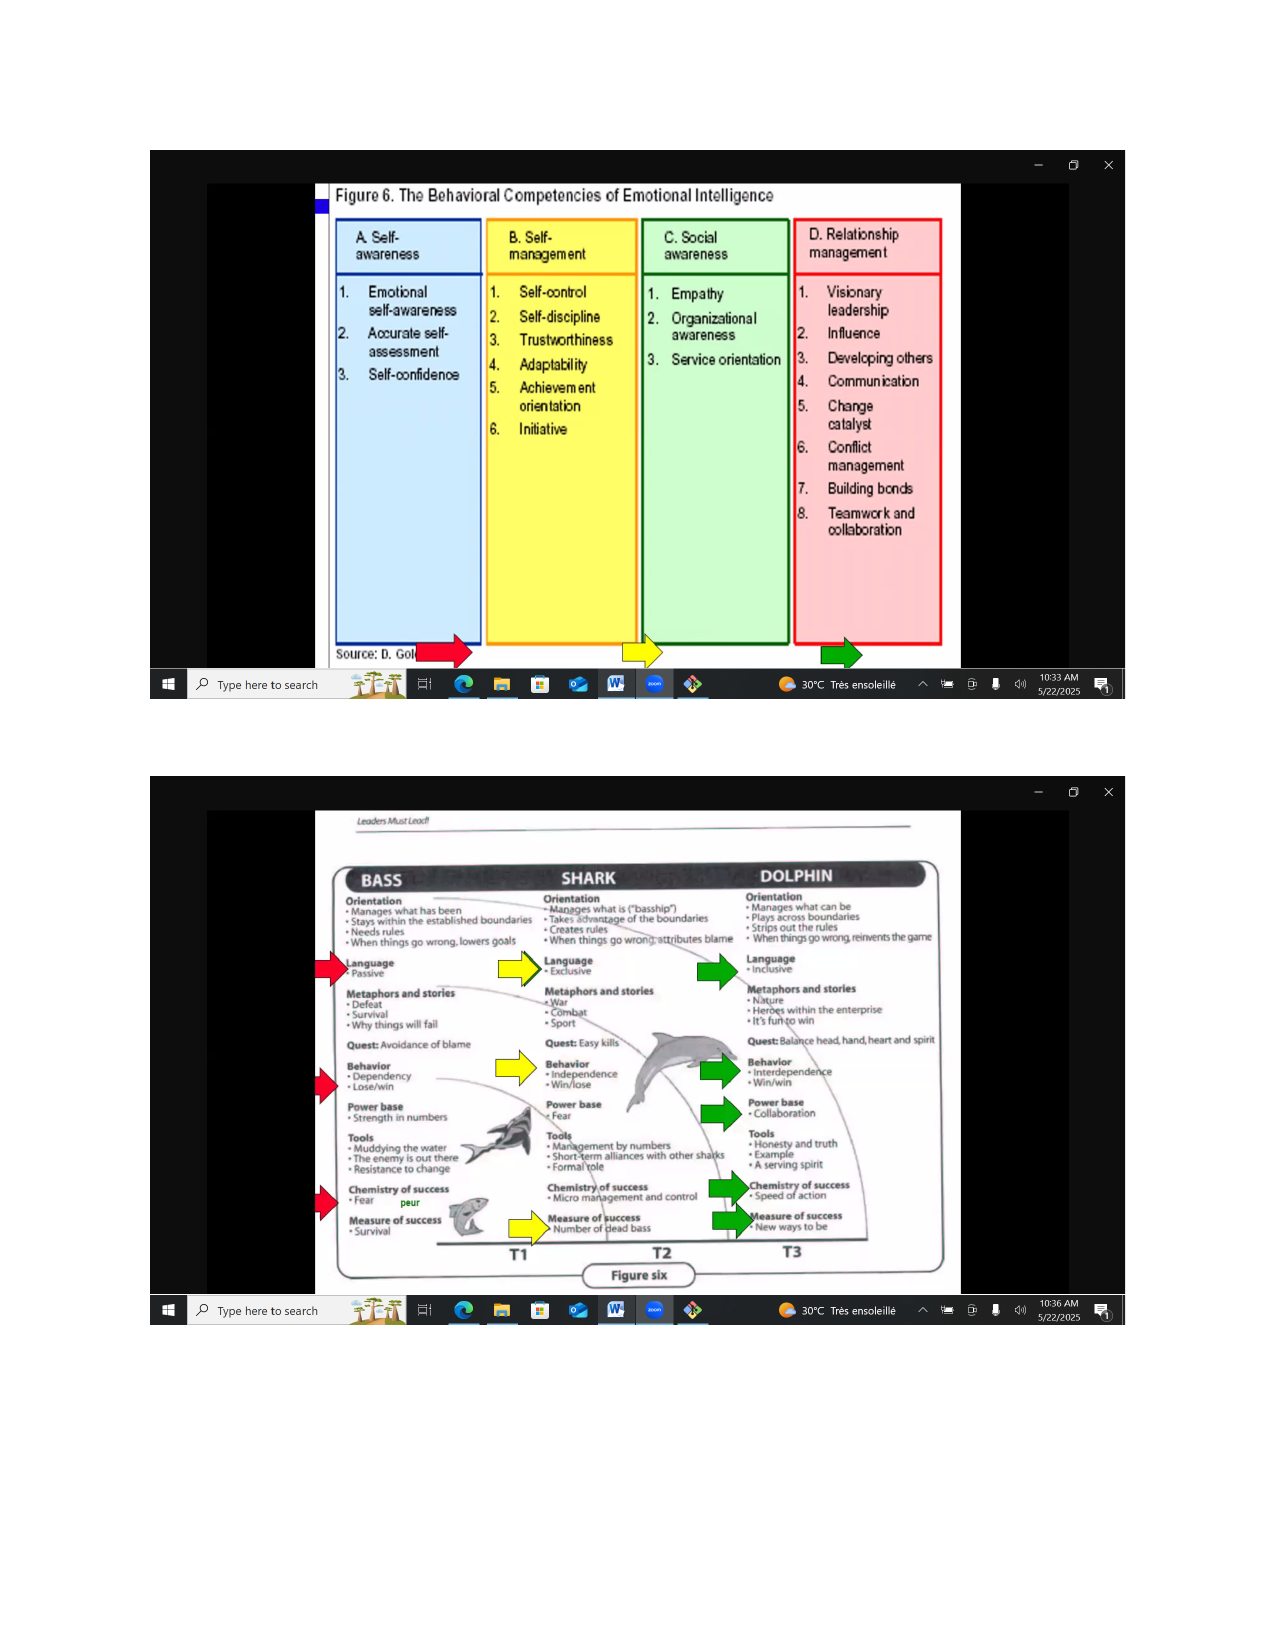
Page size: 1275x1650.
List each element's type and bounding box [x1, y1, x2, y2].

picture [150, 776, 1125, 1325]
picture [150, 150, 1125, 699]
